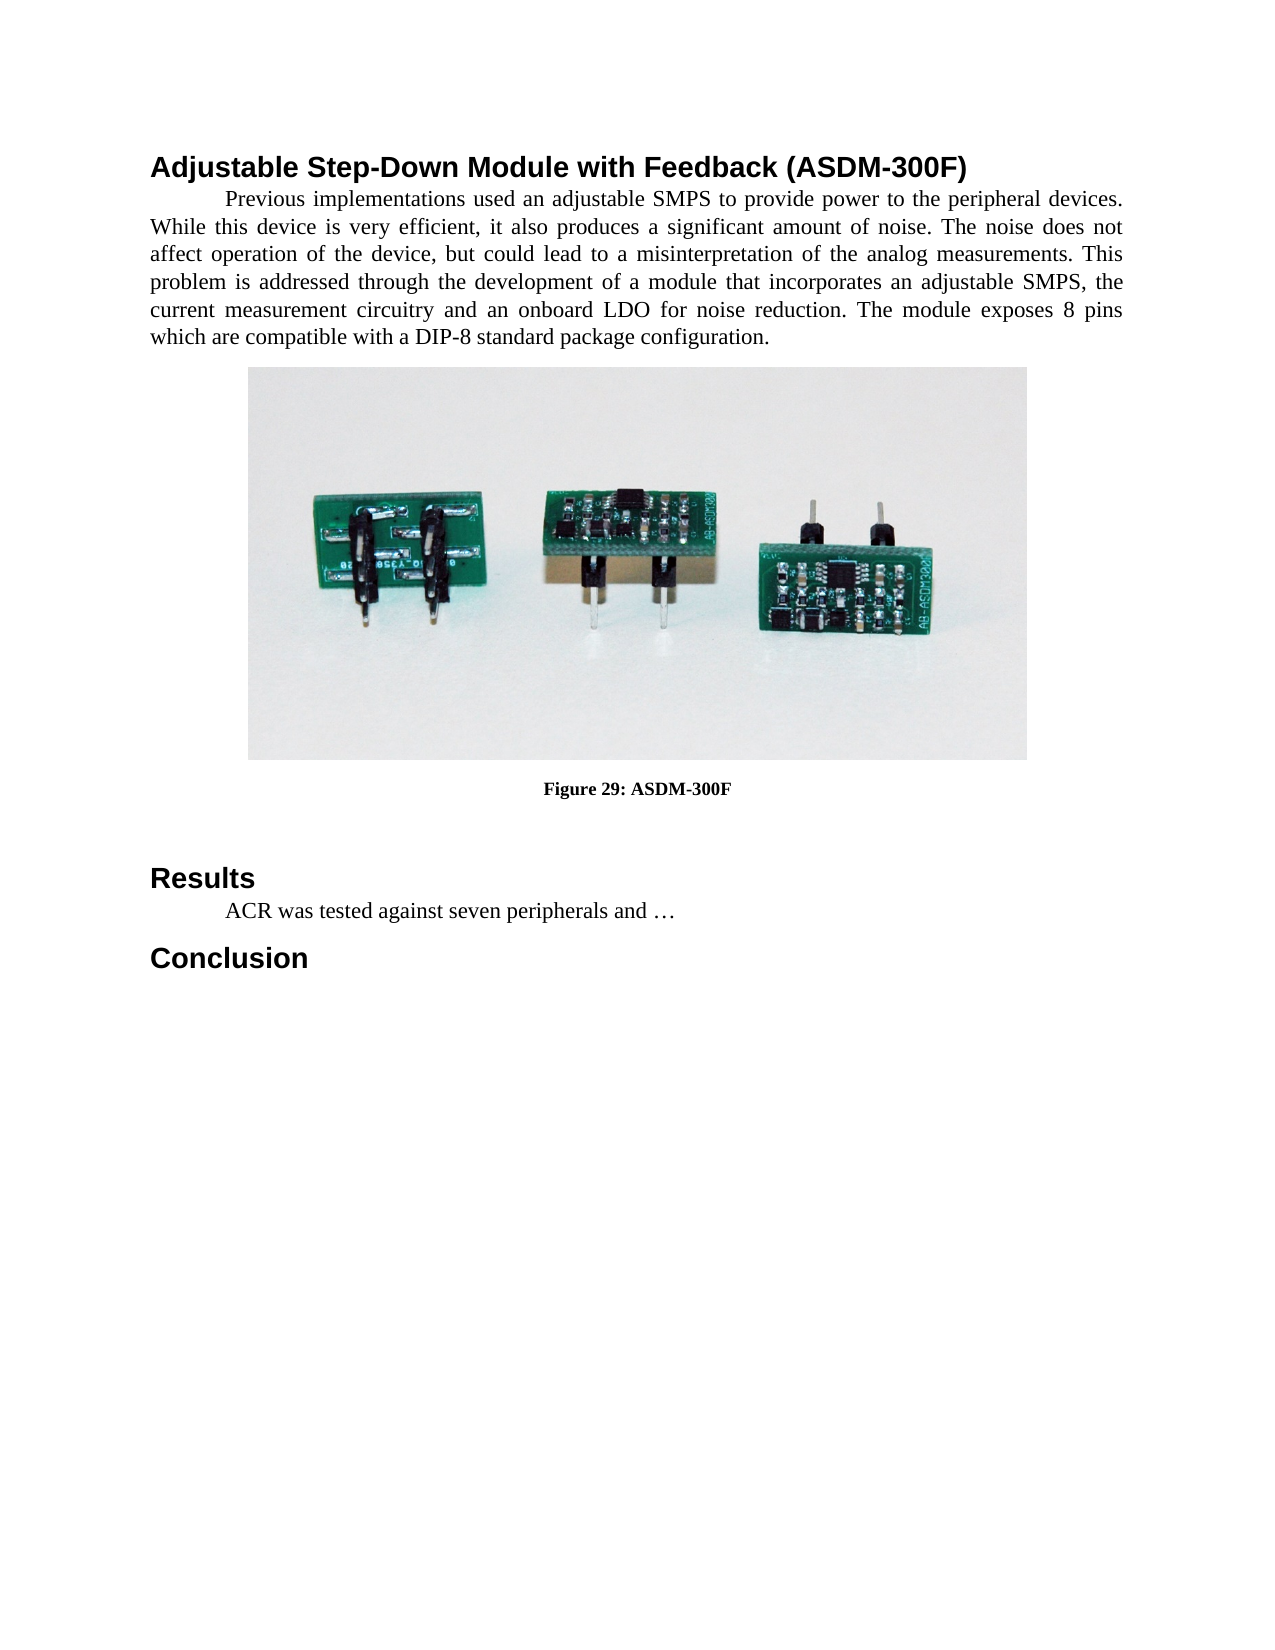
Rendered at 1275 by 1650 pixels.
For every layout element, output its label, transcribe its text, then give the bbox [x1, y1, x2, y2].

subtitle Results [150, 861, 1125, 895]
subtitle Conclusion [150, 941, 1125, 974]
text ACR was tested against seven peripherals and … [150, 897, 1125, 923]
picture [248, 367, 1027, 760]
text Previous implementations used an adjustable SMPS to provide power to the peripheral devices. While this device is very efficient, it also produces a significant amount of noise. The noise does not affect operation of the device, but could lead to a misinterpretation of the analog measurements. This problem is addressed through the development of a module that incorporates an adjustable SMPS, the current measurement circuitry and an onboard LDO for noise reduction. The module exposes 8 pins which are compatible with a DIP-8 standard package configuration. [150, 185, 1125, 349]
subtitle Adjustable Step-Down Module with Feedback (ASDM-300F) [150, 150, 1125, 183]
